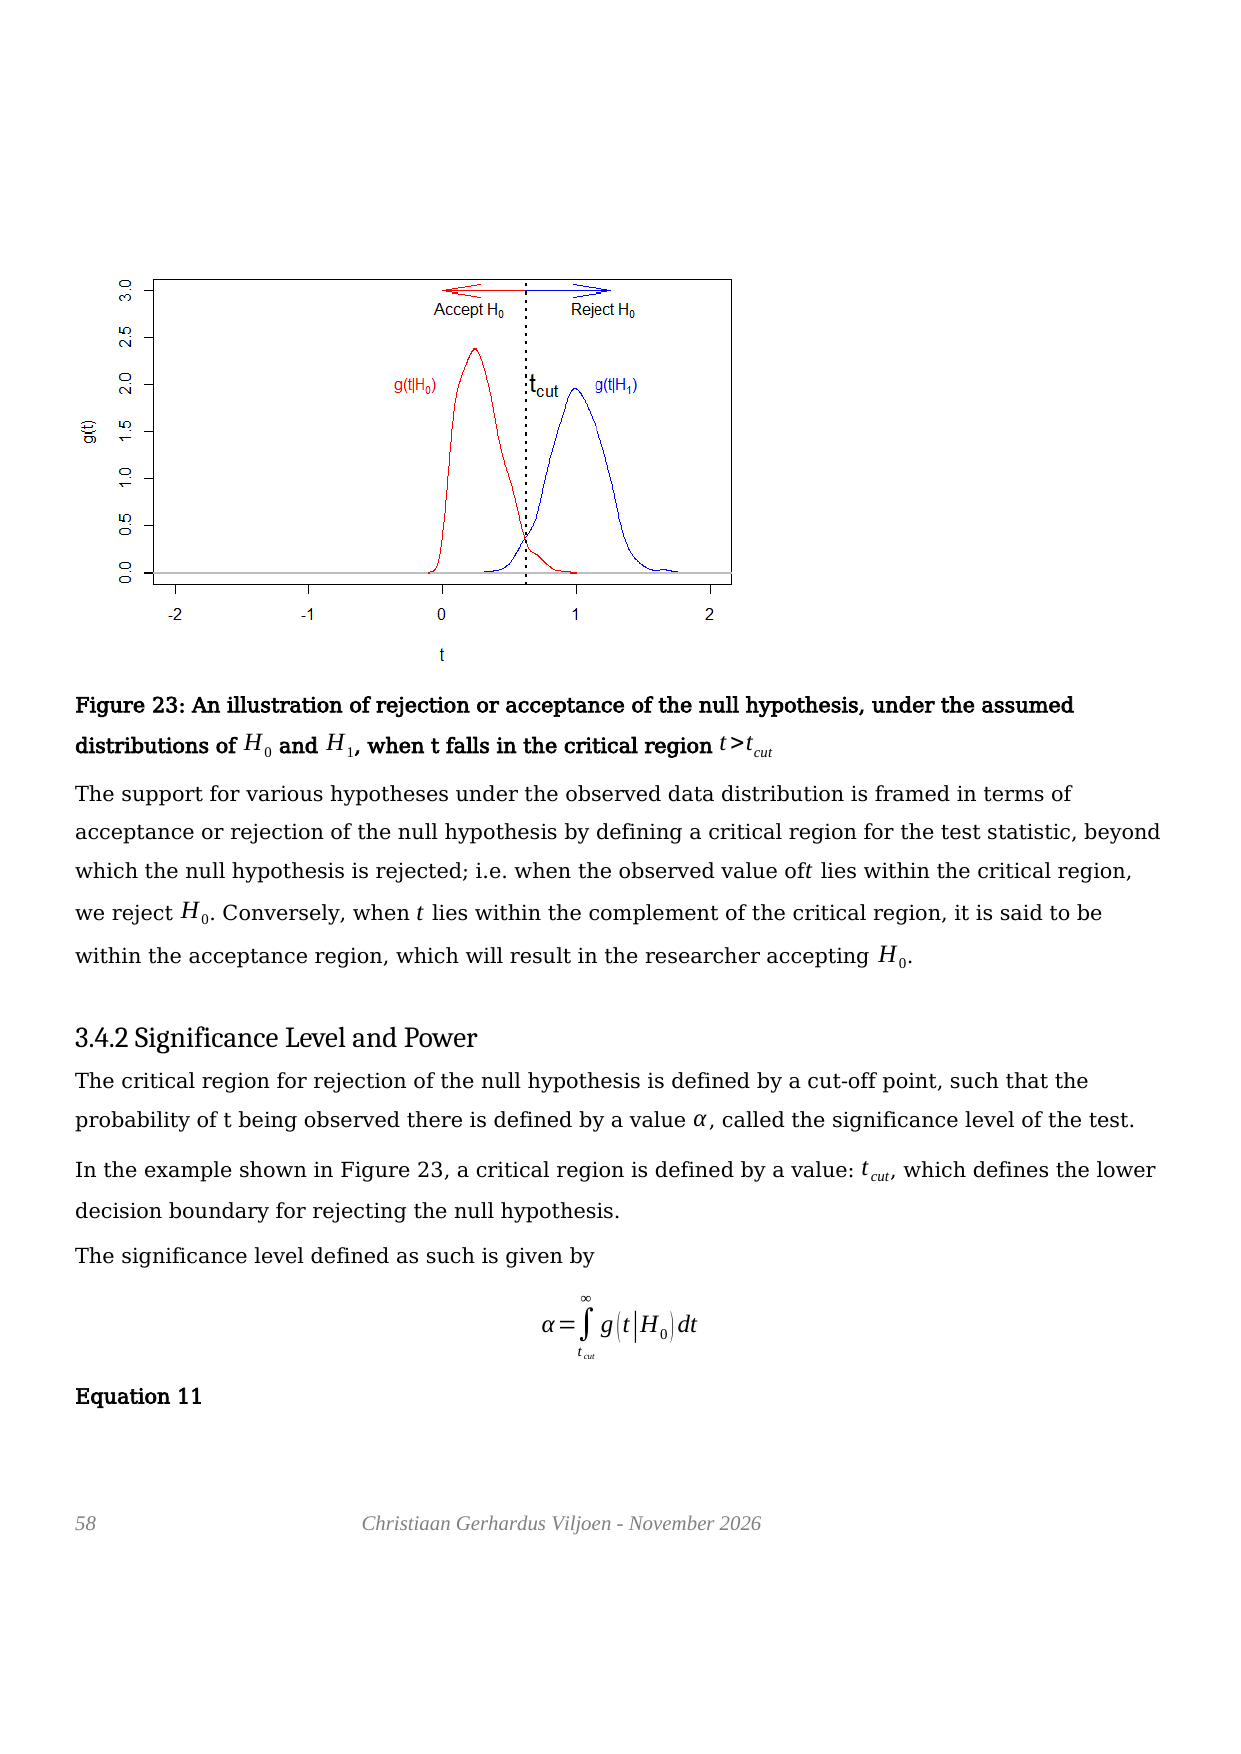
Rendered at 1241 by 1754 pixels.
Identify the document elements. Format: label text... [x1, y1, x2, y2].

text The support for various hypotheses under the observed data distribution is framed in terms of acceptance or rejection of the null hypothesis by defining a critical region for the test statistic, beyond which the null hypothesis is rejected; i.e. when the observed value of lies within the critical region, we reject . Conversely, when lies within the complement of the critical region, it is said to be within the acceptance region, which will result in the researcher accepting . [75, 781, 1165, 972]
picture [75, 272, 771, 671]
text Figure 23: An illustration of rejection or acceptance of the null hypothesis, under the assumed distributions of and , when t falls in the critical region [75, 692, 1165, 760]
subtitle Significance Level and Power [75, 1022, 1165, 1055]
text In the example shown in Figure 20, a critical region is defined by a value: , which defines the lower decision boundary for rejecting the null hypothesis. [75, 1153, 1165, 1222]
text The significance level defined as such is given by [75, 1243, 1165, 1268]
text The critical region for rejection of the null hypothesis is defined by a cut-off point, such that the probability of t being observed there is defined by a value , called the significance level of the test. [75, 1068, 1165, 1133]
text Equation 11 [75, 1383, 1165, 1408]
